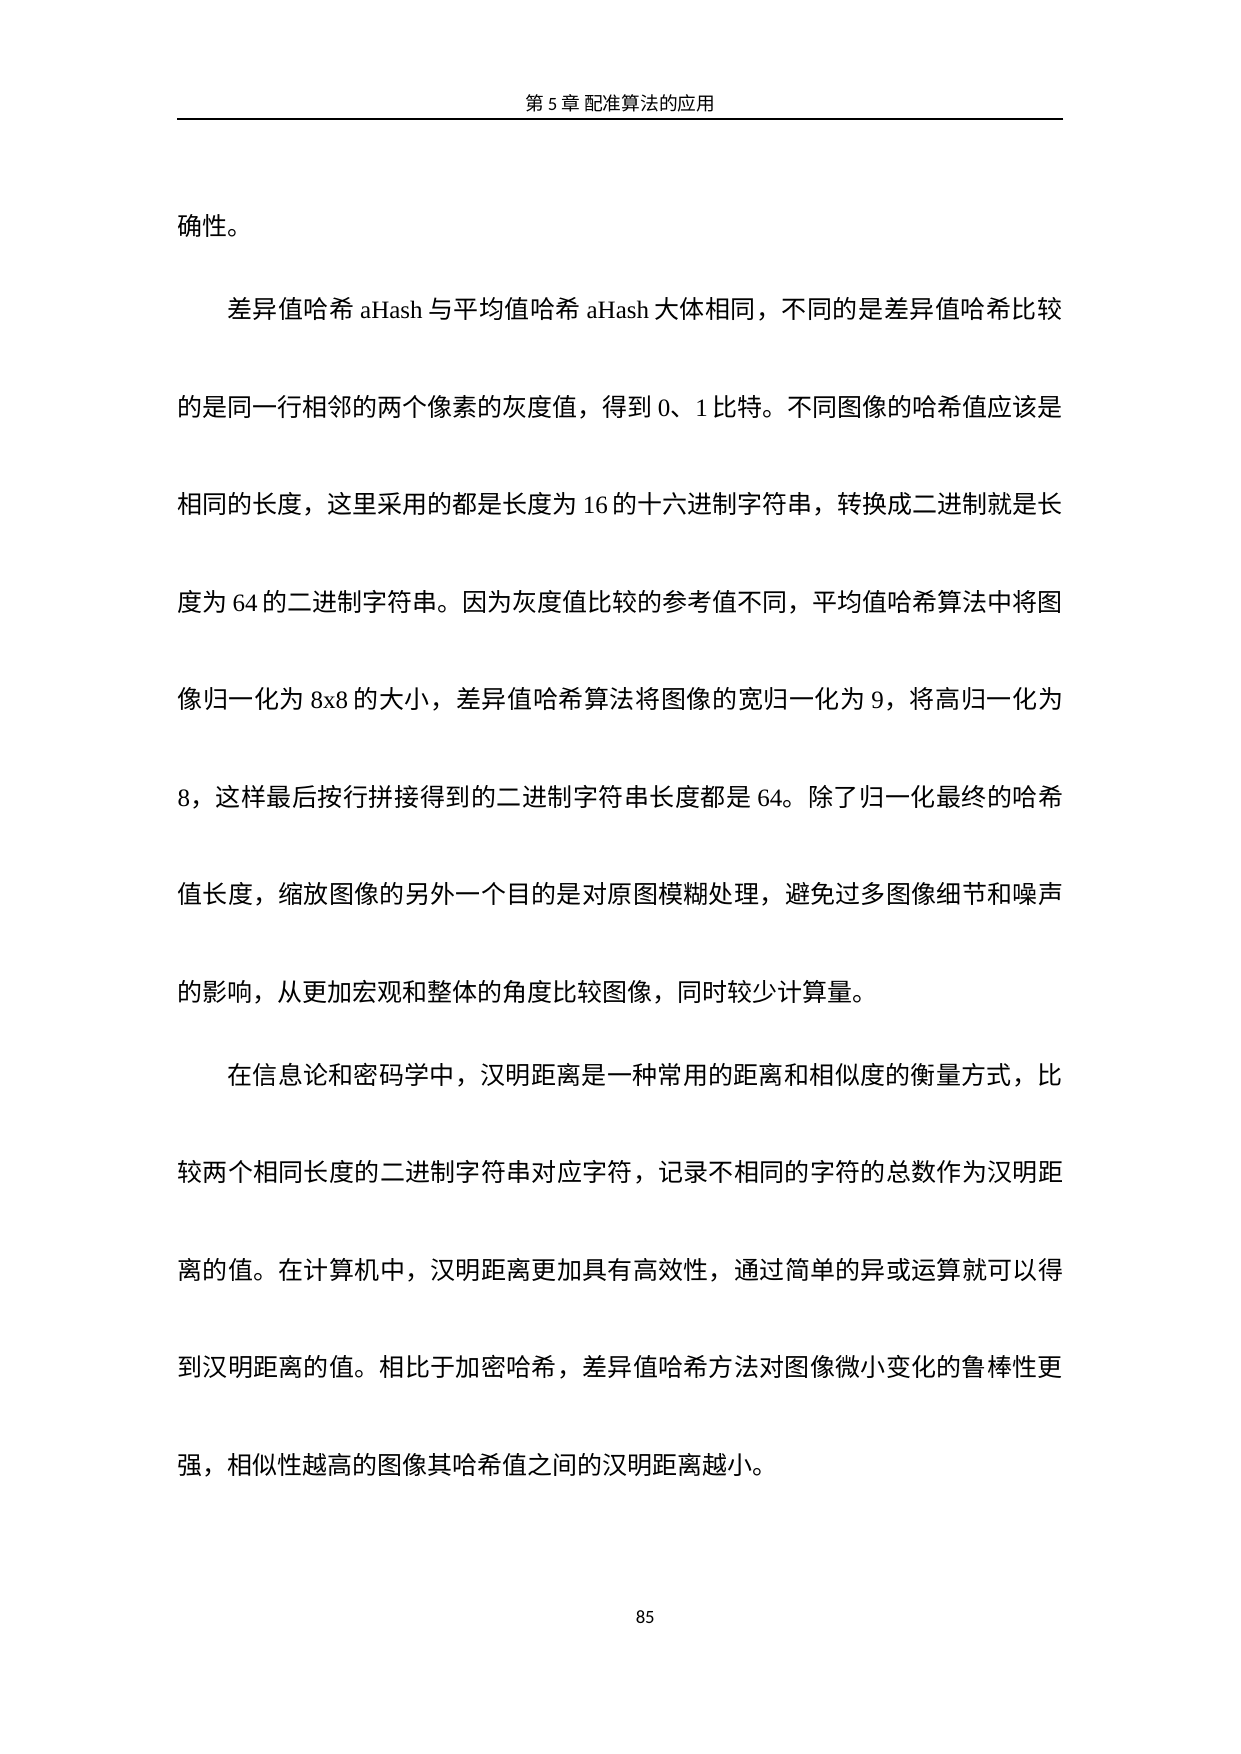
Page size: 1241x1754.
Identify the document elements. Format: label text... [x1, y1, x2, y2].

text 在信息论和密码学中，汉明距离是一种常用的距离和相似度的衡量方式，比较两个相同长度的二进制字符串对应字符，记录不相同的字符的总数作为汉明距离的值。在计算机中，汉明距离更加具有高效性，通过简单的异或运算就可以得到汉明距离的值。相比于加密哈希，差异值哈希方法对图像微小变化的鲁棒性更强，相似性越高的图像其哈希值之间的汉明距离越小。 [177, 1041, 1063, 1496]
text 差异值哈希aHash与平均值哈希aHash大体相同，不同的是差异值哈希比较的是同一行相邻的两个像素的灰度值，得到0、1比特。不同图像的哈希值应该是相同的长度，这里采用的都是长度为16的十六进制字符串，转换成二进制就是长度为64的二进制字符串。因为灰度值比较的参考值不同，平均值哈希算法中将图像归一化为8x8的大小，差异值哈希算法将图像的宽归一化为9，将高归一化为8，这样最后按行拼接得到的二进制字符串长度都是64。除了归一化最终的哈希值长度，缩放图像的另外一个目的是对原图模糊处理，避免过多图像细节和噪声的影响，从更加宏观和整体的角度比较图像，同时较少计算量。 [177, 275, 1063, 1023]
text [177, 192, 1063, 257]
